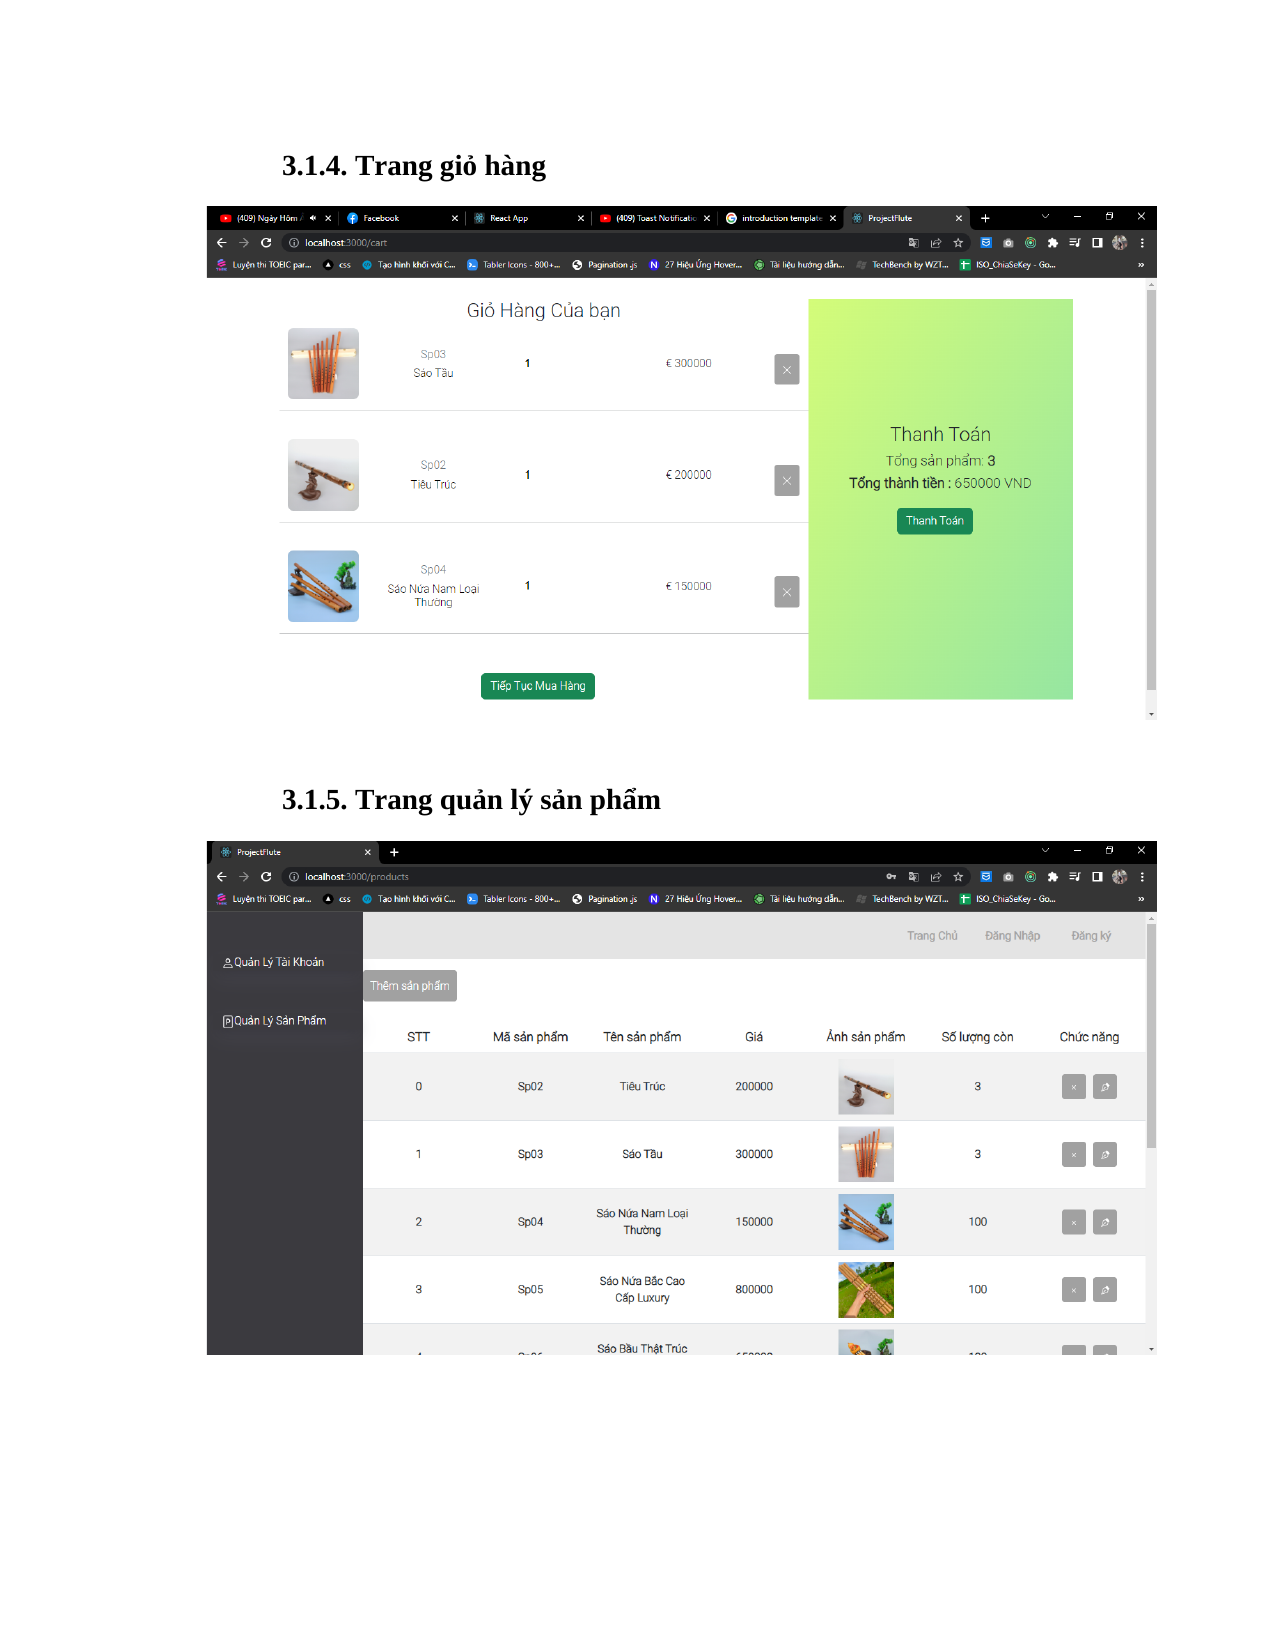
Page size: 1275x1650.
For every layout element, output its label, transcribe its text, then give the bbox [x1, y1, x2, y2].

picture [206, 206, 1157, 720]
picture [206, 841, 1157, 1355]
subtitle 3.1.4. Trang giỏ hàng [207, 148, 1157, 181]
subtitle 3.1.5. Trang quản lý sản phẩm [207, 782, 1157, 816]
